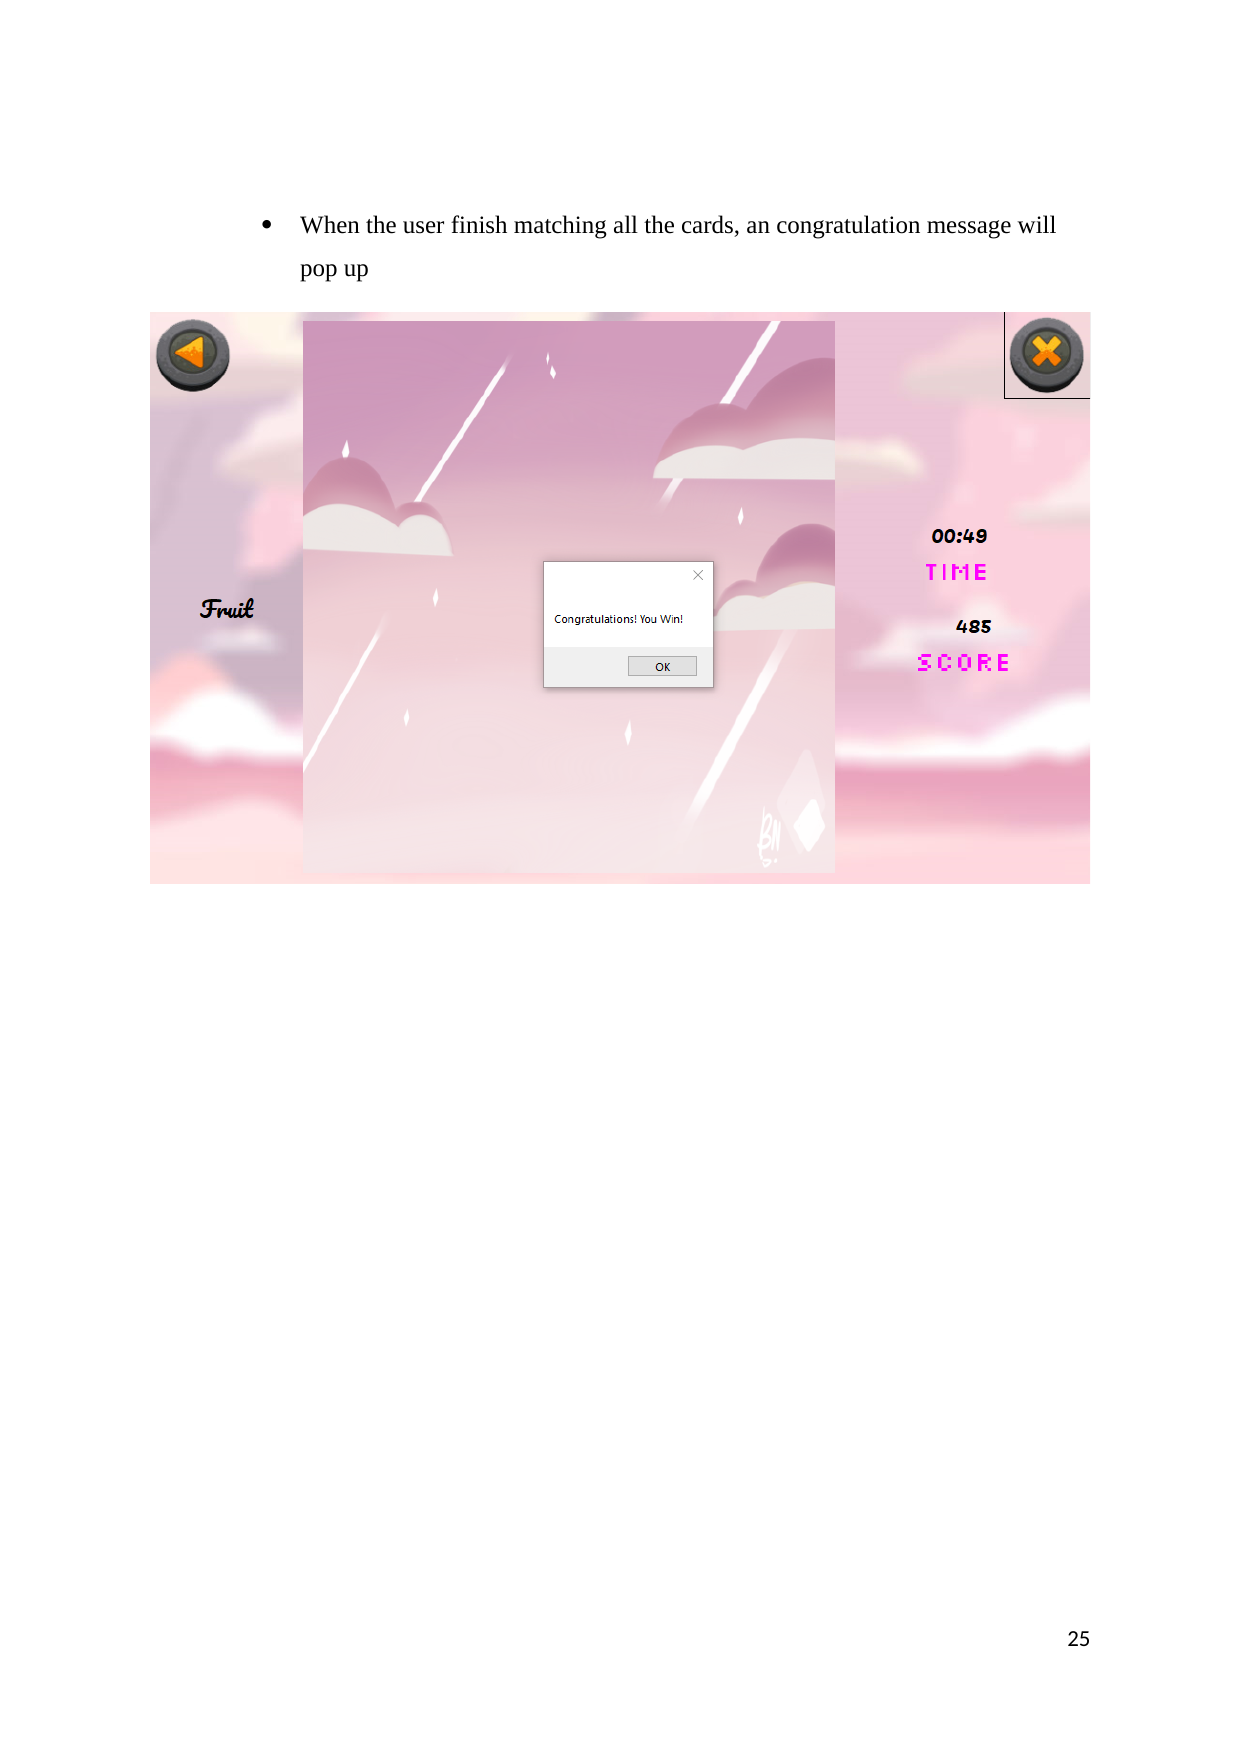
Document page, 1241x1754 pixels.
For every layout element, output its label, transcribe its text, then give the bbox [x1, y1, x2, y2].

list When the user finish matching all the cards, an congratulation message will pop up [262, 210, 1090, 282]
picture [150, 312, 1091, 884]
